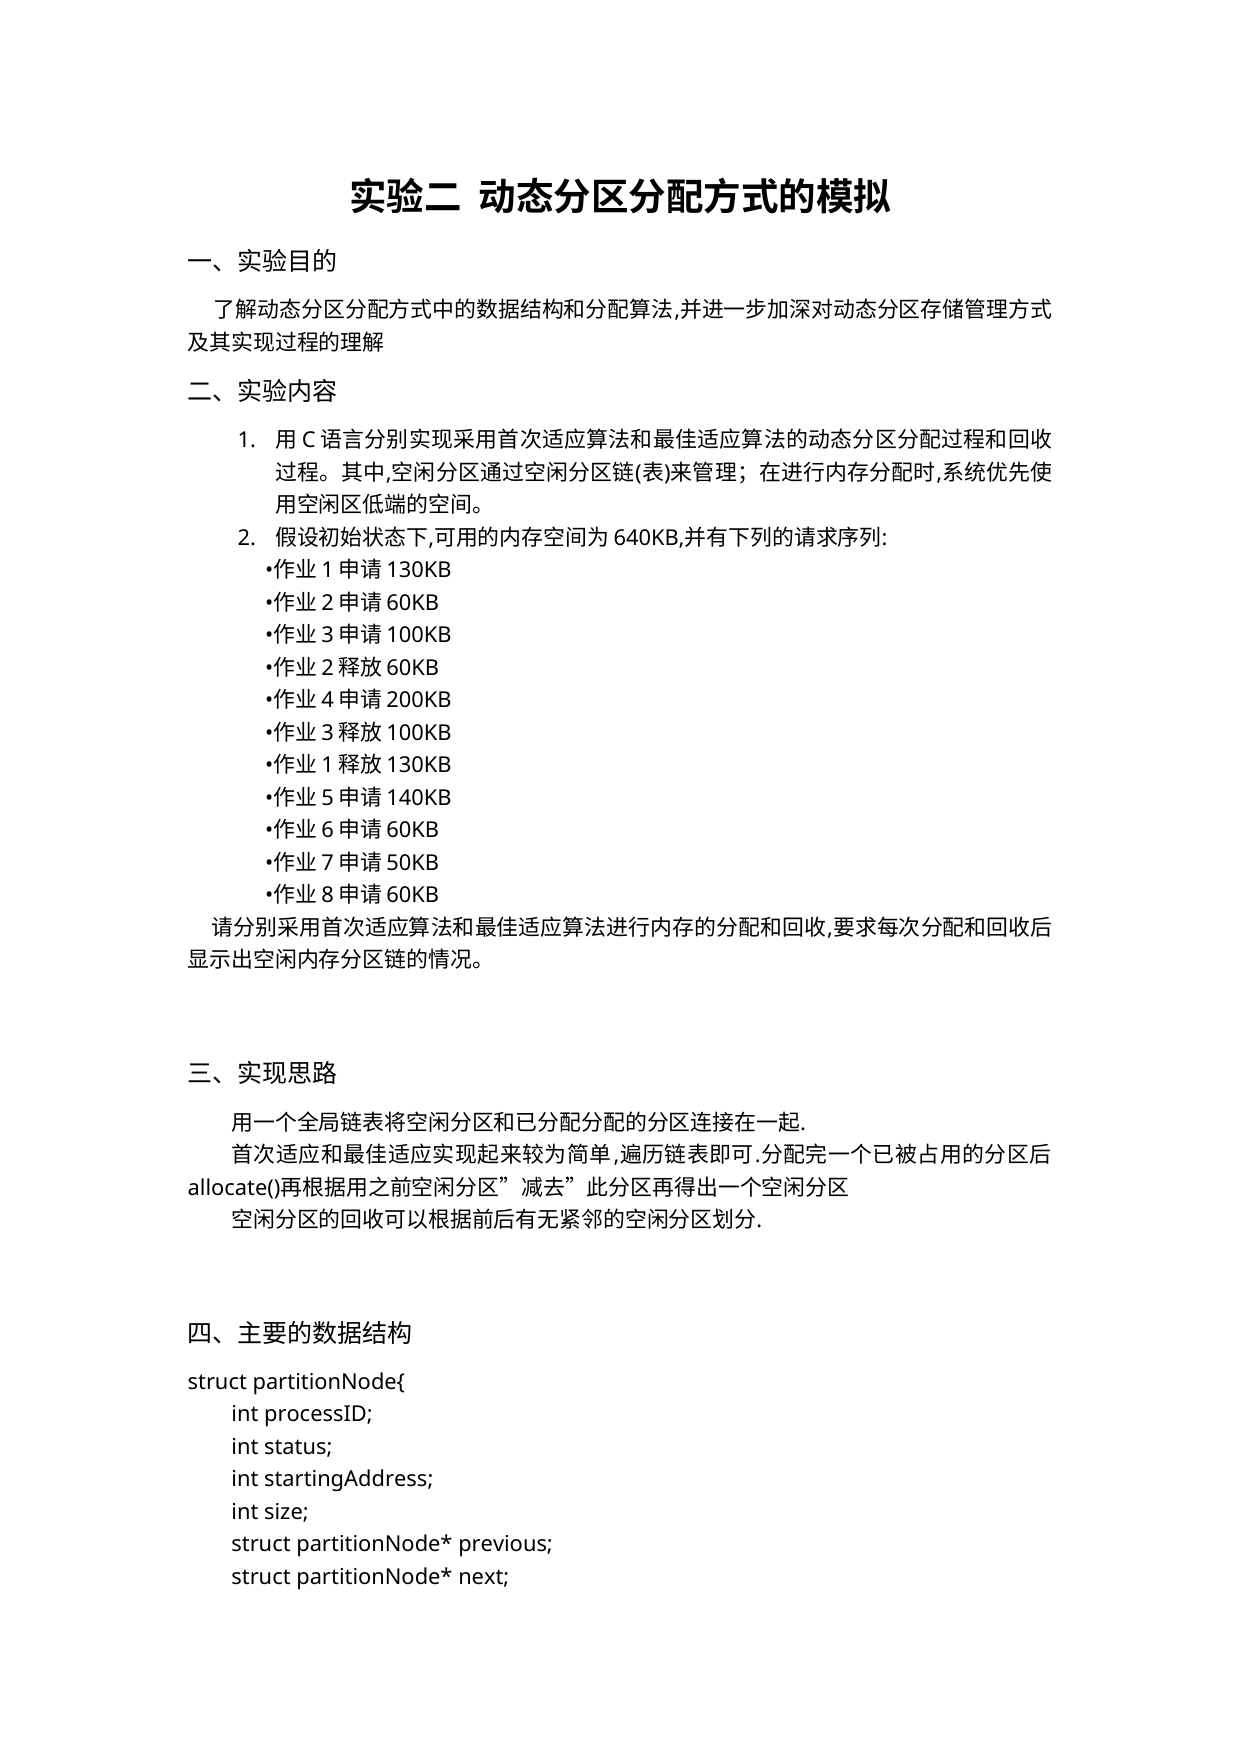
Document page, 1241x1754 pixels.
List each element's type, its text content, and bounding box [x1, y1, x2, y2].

text 一、实验目的 [187, 227, 1053, 292]
text struct partitionNode{ [187, 1364, 1053, 1397]
text int startingAddress; [187, 1462, 1053, 1494]
text int processID; [187, 1397, 1053, 1429]
text •作业1释放130KB [187, 747, 1053, 779]
list 假设初始状态下,可用的内存空间为640KB,并有下列的请求序列: [237, 519, 1053, 552]
text •作业2申请60KB [187, 584, 1053, 617]
text 用一个全局链表将空闲分区和已分配分配的分区连接在一起. [187, 1104, 1053, 1137]
text •作业1申请130KB [187, 552, 1053, 584]
text •作业5申请140KB [187, 779, 1053, 812]
text 请分别采用首次适应算法和最佳适应算法进行内存的分配和回收,要求每次分配和回收后显示出空闲内存分区链的情况。 [187, 909, 1053, 974]
text 首次适应和最佳适应实现起来较为简单,遍历链表即可.分配完一个已被占用的分区后allocate()再根据用之前空闲分区”减去”此分区再得出一个空闲分区 [187, 1137, 1053, 1202]
text int size; [187, 1494, 1053, 1527]
text •作业6申请60KB [187, 812, 1053, 844]
text 了解动态分区分配方式中的数据结构和分配算法,并进一步加深对动态分区存储管理方式及其实现过程的理解 [187, 292, 1053, 357]
text •作业3释放100KB [187, 714, 1053, 747]
text •作业7申请50KB [187, 844, 1053, 877]
text •作业3申请100KB [187, 617, 1053, 649]
text 实验二 动态分区分配方式的模拟 [187, 162, 1053, 227]
text •作业8申请60KB [187, 877, 1053, 909]
text int status; [187, 1429, 1053, 1462]
text 二、实验内容 [187, 357, 1053, 422]
text struct partitionNode* previous; [187, 1527, 1053, 1559]
text 四、主要的数据结构 [187, 1299, 1053, 1364]
text •作业4申请200KB [187, 682, 1053, 714]
text 三、实现思路 [187, 1039, 1053, 1104]
text struct partitionNode* next; [187, 1559, 1053, 1592]
list 用C语言分别实现采用首次适应算法和最佳适应算法的动态分区分配过程和回收过程。其中,空闲分区通过空闲分区链(表)来管理；在进行内存分配时,系统优先使用空闲区低端的空间。 [237, 422, 1053, 519]
text •作业2释放60KB [187, 649, 1053, 682]
text 空闲分区的回收可以根据前后有无紧邻的空闲分区划分. [187, 1202, 1053, 1234]
